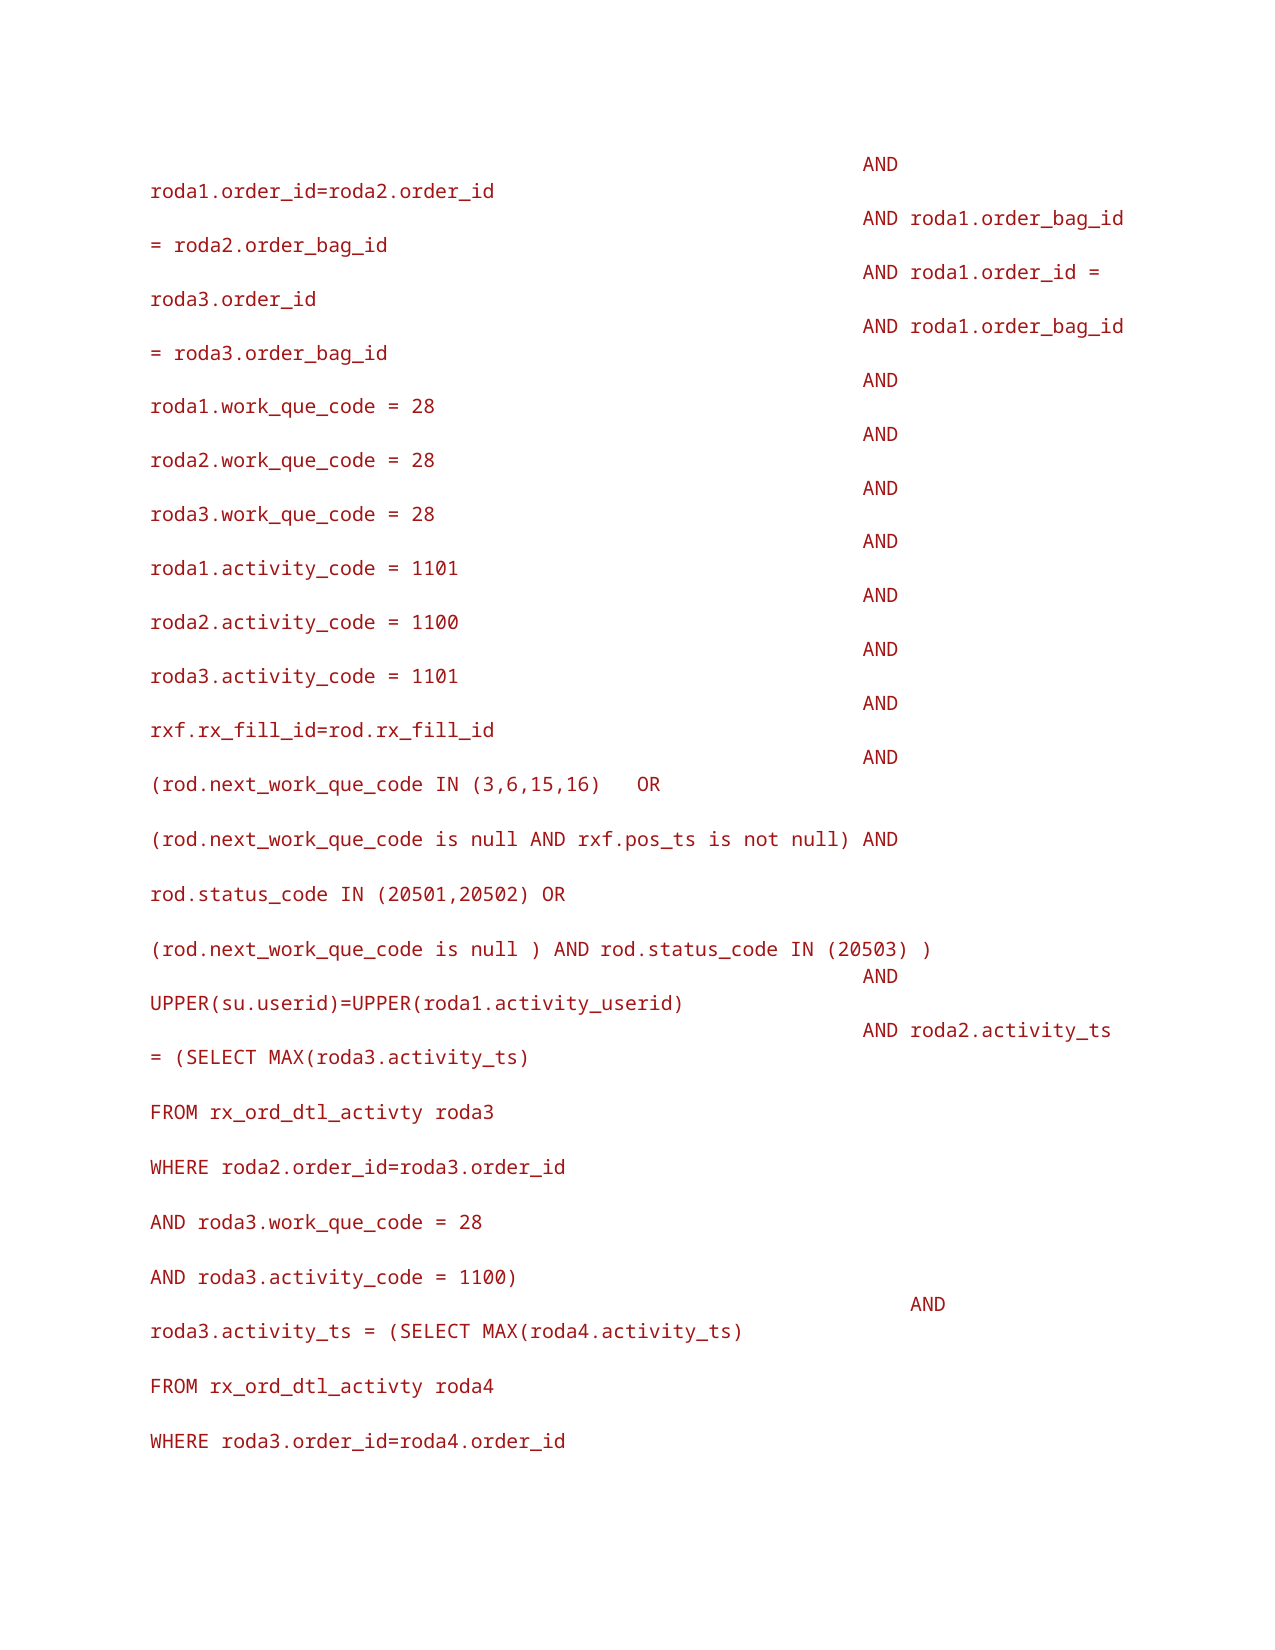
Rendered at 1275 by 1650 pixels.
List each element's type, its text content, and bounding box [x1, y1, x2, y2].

text AND roda2.activity_code = 1100 [459, 582, 1125, 636]
text AND roda3.work_que_code = 28 [150, 1180, 1125, 1235]
text AND roda1.order_id = roda3.order_id [316, 258, 1125, 312]
text (rod.next_work_que_code is null ) AND rod.status_code IN (20503) ) [150, 907, 1125, 962]
text AND (rod.next_work_que_code IN (3,6,15,16) OR [150, 743, 1125, 797]
text AND roda3.activity_code = 1101 [459, 636, 1125, 689]
text AND roda2.work_que_code = 28 [435, 420, 1125, 474]
text AND roda1.activity_code = 1101 [459, 528, 1125, 582]
text AND rxf.rx_fill_id=rod.rx_fill_id [150, 689, 1125, 743]
text AND roda1.work_que_code = 28 [435, 366, 1125, 420]
text AND roda3.activity_ts = (SELECT MAX(roda4.activity_ts) [150, 1290, 1125, 1344]
text WHERE roda2.order_id=roda3.order_id [150, 1125, 1125, 1180]
text AND roda3.activity_code = 1100) [150, 1235, 1125, 1290]
text AND roda2.activity_ts = (SELECT MAX(roda3.activity_ts) [150, 1016, 1125, 1070]
text rod.status_code IN (20501,20502) OR [150, 852, 1125, 907]
text WHERE roda3.order_id=roda4.order_id [150, 1399, 1125, 1454]
text FROM rx_ord_dtl_activty roda4 [150, 1344, 1125, 1399]
text AND UPPER(su.userid)=UPPER(roda1.activity_userid) [150, 962, 1125, 1016]
text FROM rx_ord_dtl_activty roda3 [150, 1070, 1125, 1125]
text AND roda1.order_id=roda2.order_id [494, 150, 1125, 204]
text AND roda1.order_bag_id = roda3.order_bag_id [387, 312, 1125, 366]
text (rod.next_work_que_code is null AND rxf.pos_ts is not null) AND [150, 797, 1125, 852]
text AND roda1.order_bag_id = roda2.order_bag_id [387, 204, 1125, 258]
text AND roda3.work_que_code = 28 [435, 474, 1125, 528]
